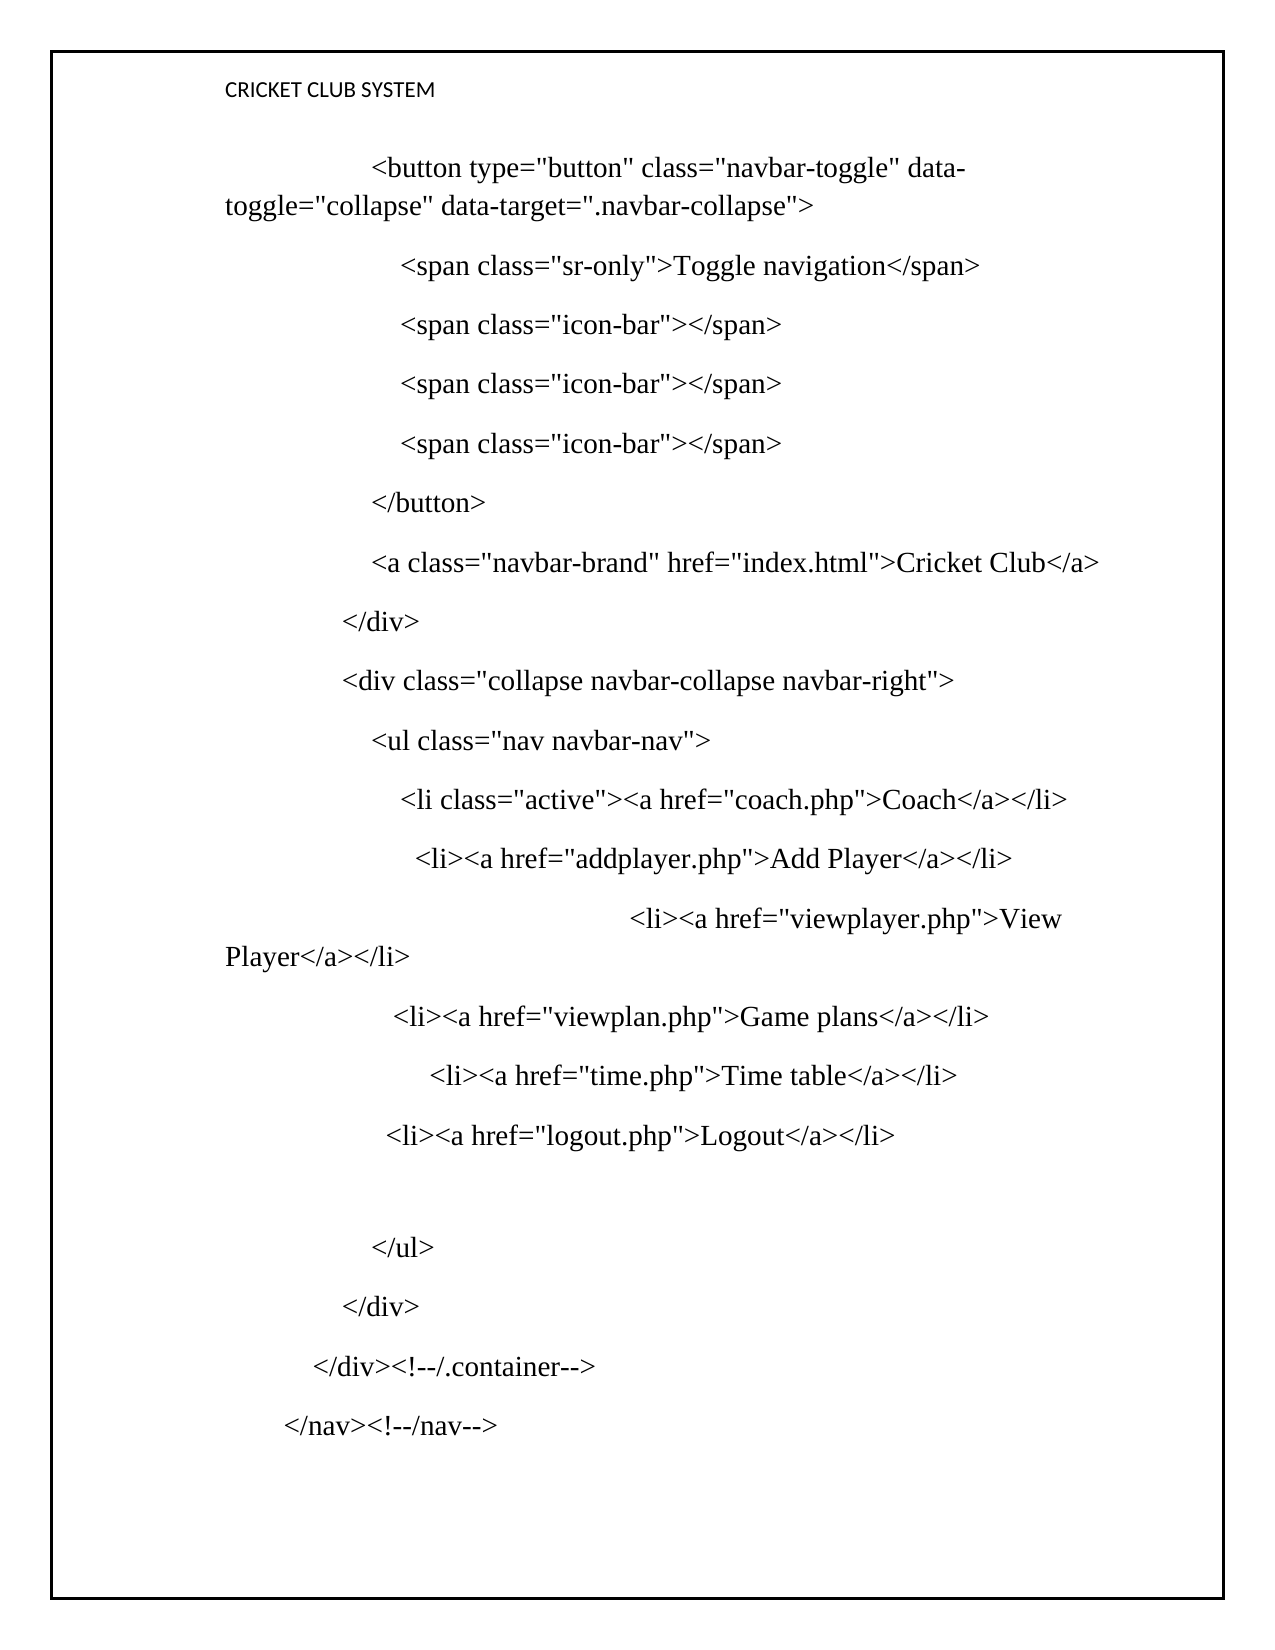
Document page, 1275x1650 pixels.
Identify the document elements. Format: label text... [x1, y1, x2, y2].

text </div> [225, 1289, 1125, 1323]
text <span class="icon-bar"></span> [225, 426, 1125, 459]
text <span class="icon-bar"></span> [225, 367, 1125, 400]
text </div> [225, 604, 1125, 638]
text </ul> [225, 1230, 1125, 1264]
text <li><a href="viewplayer.php">View Player</a></li> [225, 901, 1125, 973]
text <button type="button" class="navbar-toggle" data-toggle="collapse" data-target=".navbar-collapse"> [225, 150, 1125, 222]
text <li><a href="addplayer.php">Add Player</a></li> [225, 842, 1125, 875]
text <div class="collapse navbar-collapse navbar-right"> [225, 663, 1125, 697]
text <li><a href="viewplan.php">Game plans</a></li> [225, 999, 1125, 1032]
text <span class="icon-bar"></span> [225, 307, 1125, 341]
text <li><a href="logout.php">Logout</a></li> [225, 1118, 1125, 1151]
text </div><!--/.container--> [225, 1349, 1125, 1382]
text </button> [225, 485, 1125, 519]
text </nav><!--/nav--> [225, 1408, 1125, 1442]
text <li><a href="time.php">Time table</a></li> [225, 1058, 1125, 1092]
text <span class="sr-only">Toggle navigation</span> [225, 248, 1125, 281]
text <ul class="nav navbar-nav"> [225, 723, 1125, 756]
text <li class="active"><a href="coach.php">Coach</a></li> [225, 782, 1125, 816]
text <a class="navbar-brand" href="index.html">Cricket Club</a> [225, 545, 1125, 578]
